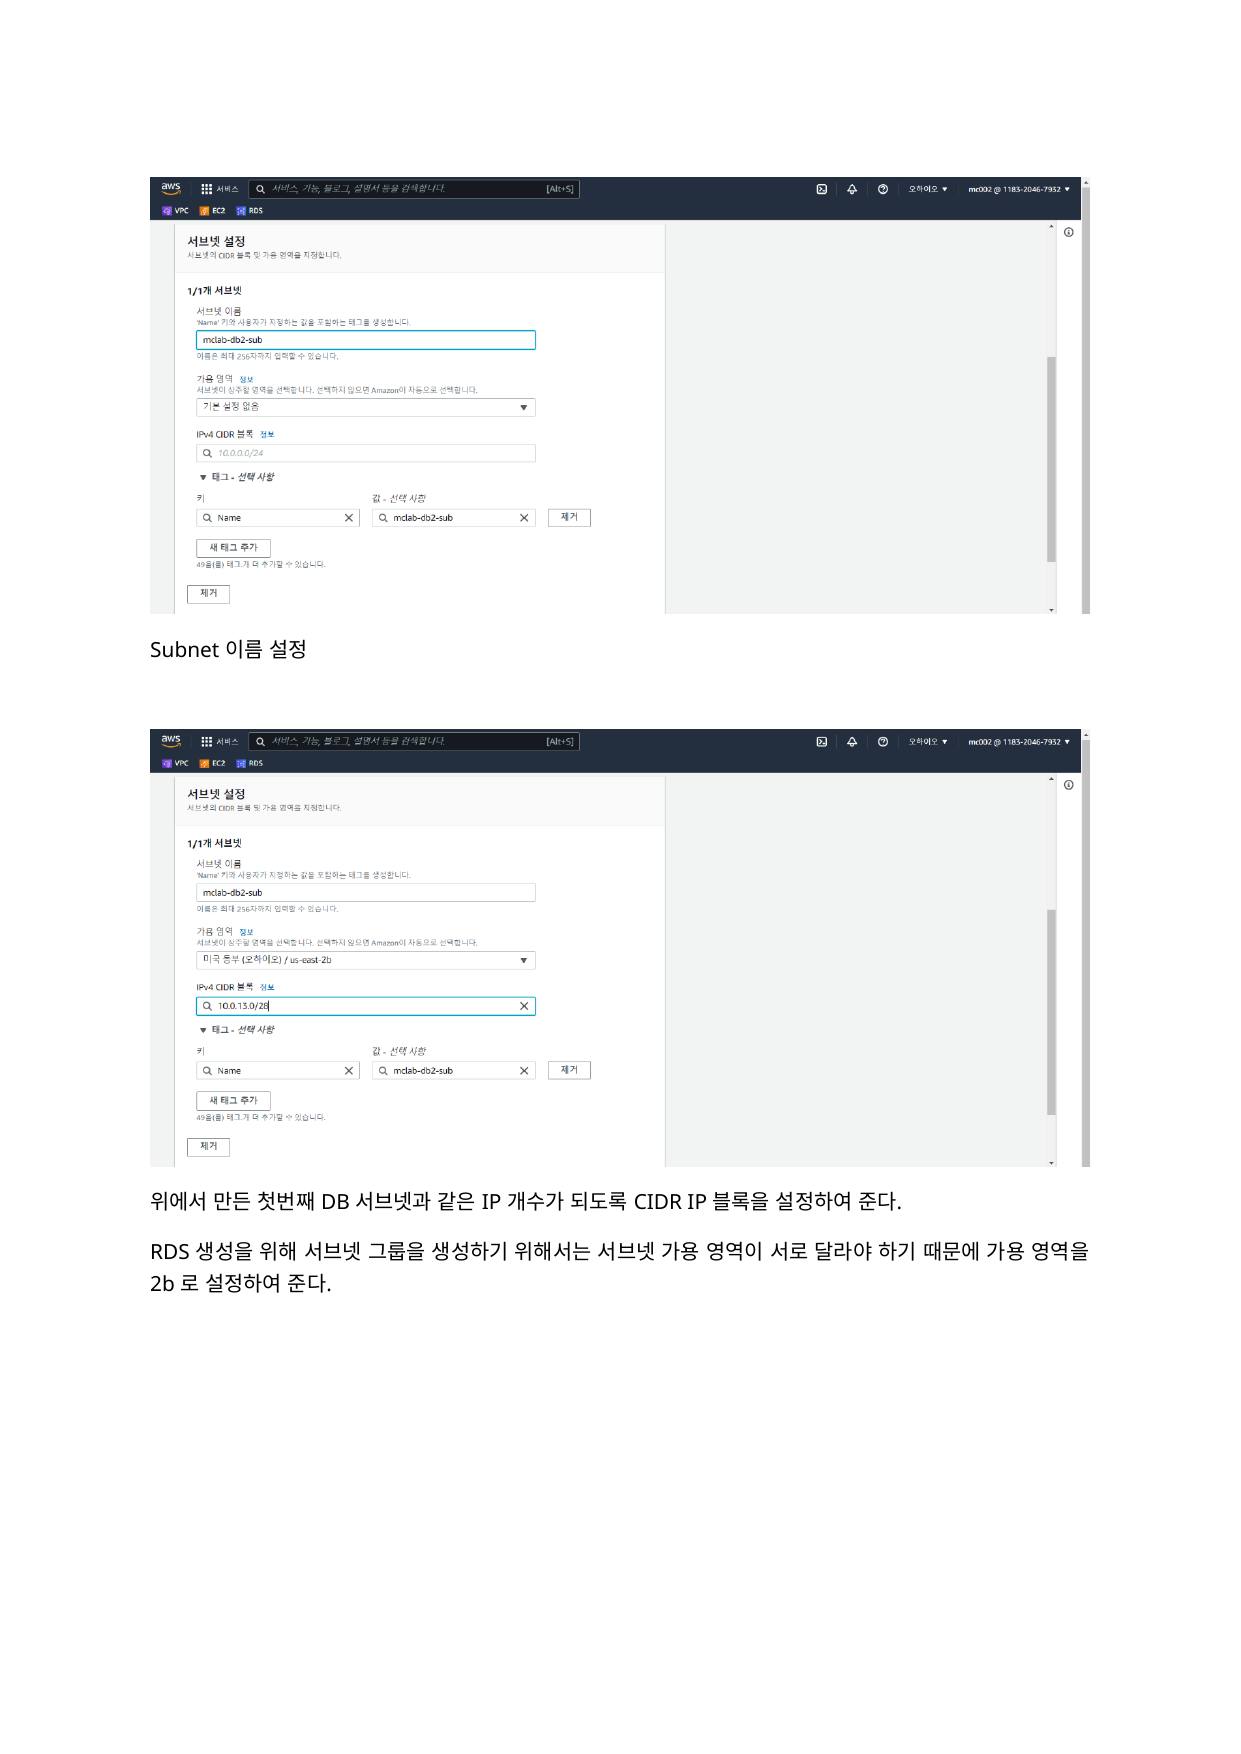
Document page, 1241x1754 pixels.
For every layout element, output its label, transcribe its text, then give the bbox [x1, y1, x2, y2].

picture [150, 729, 1091, 1167]
text 위에서 만든 첫번째 DB 서브넷과 같은 IP 개수가 되도록 CIDR IP 블록을 설정하여 준다. [150, 1186, 1090, 1216]
text RDS 생성을 위해 서브넷 그룹을 생성하기 위해서는 서브넷 가용 영역이 서로 달라야 하기 때문에 가용 영역을 2b 로 설정하여 준다. [150, 1235, 1090, 1298]
picture [150, 177, 1091, 614]
text Subnet 이름 설정 [150, 633, 1090, 663]
